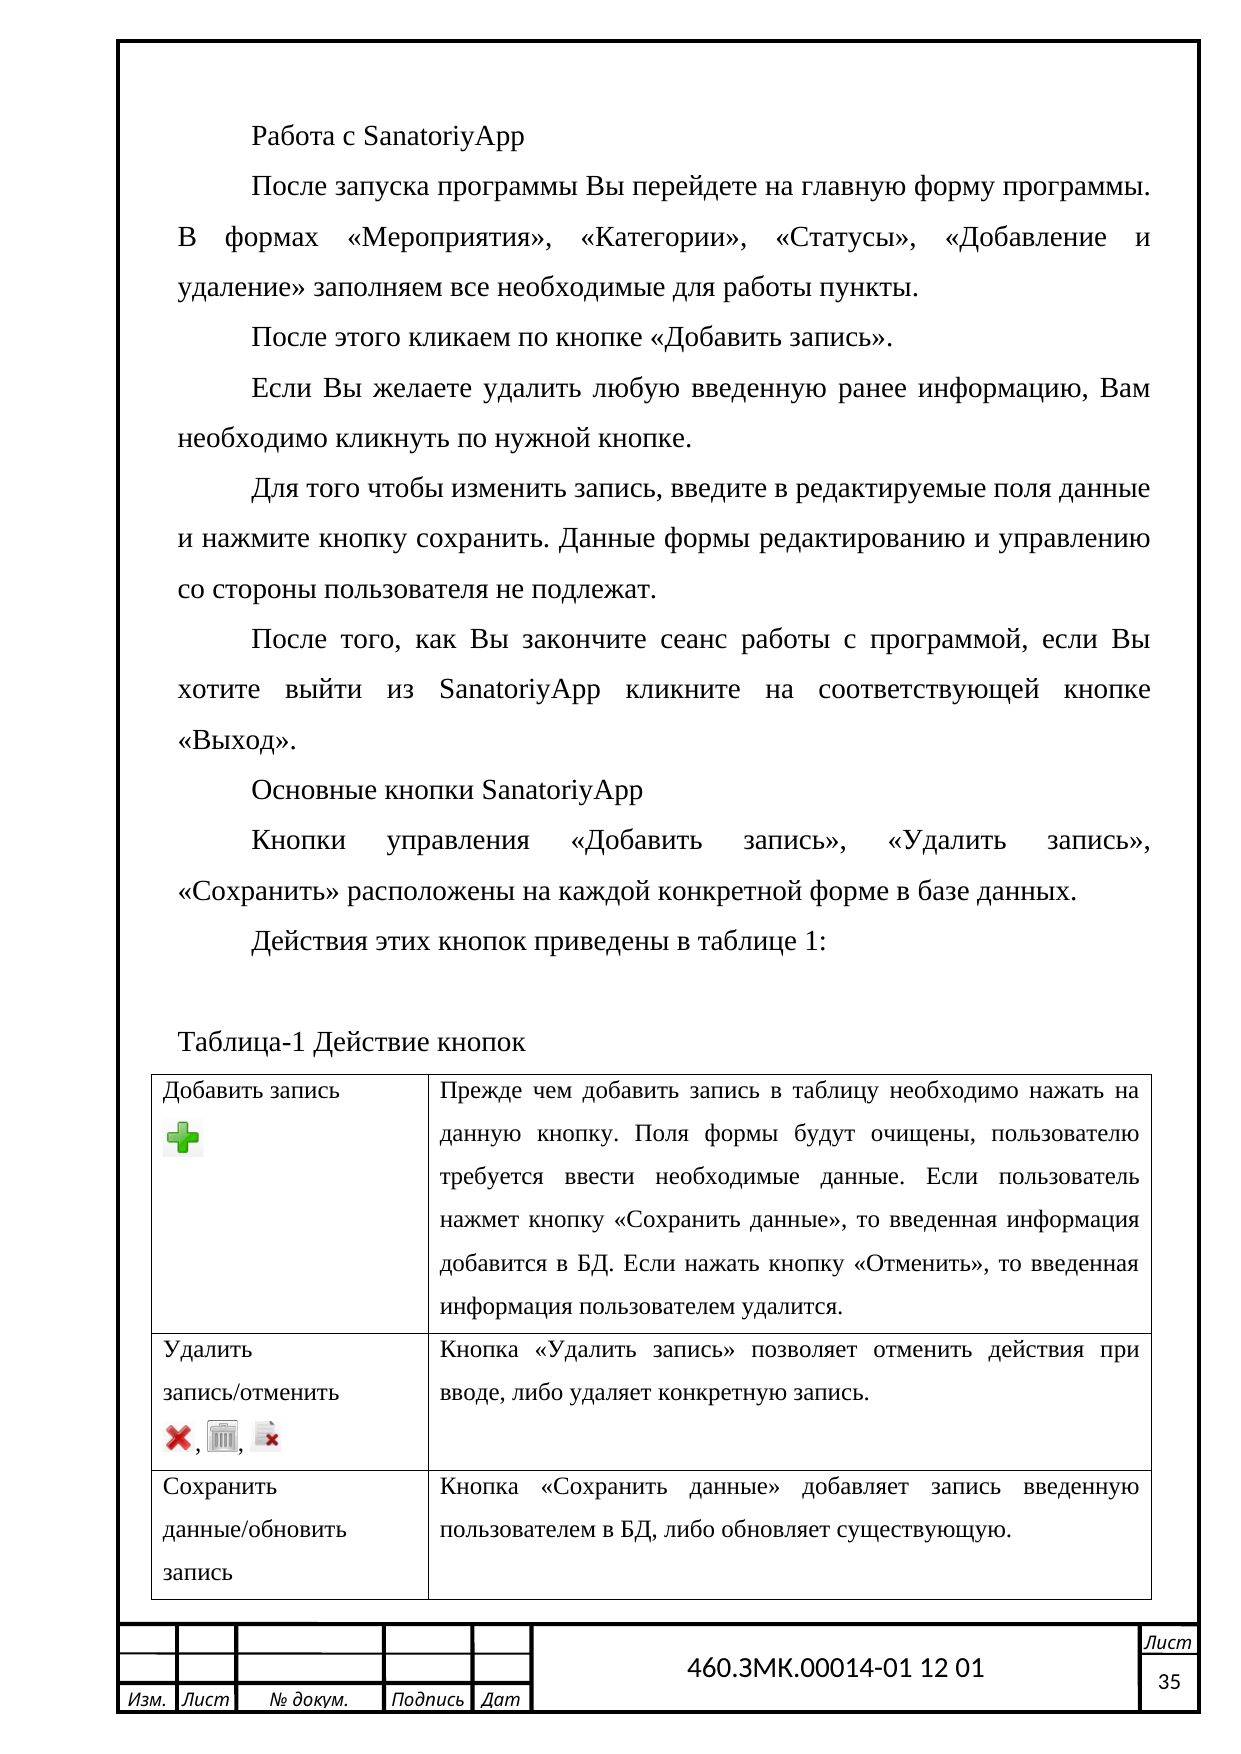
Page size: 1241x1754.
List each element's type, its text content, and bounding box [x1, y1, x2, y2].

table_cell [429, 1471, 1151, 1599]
picture [162, 1118, 204, 1157]
text Работа с SanatoriyApp [177, 118, 1152, 152]
text Действия этих кнопок приведены в таблице 1: [177, 923, 1152, 957]
picture [162, 1421, 195, 1452]
text После этого кликаем по кнопке «Добавить запись». [177, 319, 1152, 353]
text Основные кнопки SanatoriyApp [177, 772, 1152, 806]
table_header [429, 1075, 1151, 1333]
text Если Вы желаете удалить любую введенную ранее информацию, Вам необходимо кликнуть по нужной кнопке. [177, 370, 1152, 453]
text Таблица-1 Действие кнопок [177, 1024, 1152, 1057]
picture [250, 1421, 281, 1452]
text После того, как Вы закончите сеанс работы с программой, если Вы хотите выйти из SanatoriyApp кликните на соответствующей кнопке «Выход». [177, 621, 1152, 755]
picture [207, 1420, 238, 1452]
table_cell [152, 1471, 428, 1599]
text После запуска программы Вы перейдете на главную форму программы. В формах «Мероприятия», «Категории», «Статусы», «Добавление и удаление» заполняем все необходимые для работы пункты. [177, 168, 1152, 303]
text Для того чтобы изменить запись, введите в редактируемые поля данные и нажмите кнопку сохранить. Данные формы редактированию и управлению со стороны пользователя не подлежат. [177, 470, 1152, 604]
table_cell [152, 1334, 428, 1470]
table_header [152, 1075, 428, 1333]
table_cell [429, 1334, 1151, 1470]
text Кнопки управления «Добавить запись», «Удалить запись», «Сохранить» расположены на каждой конкретной форме в базе данных. [177, 822, 1152, 906]
